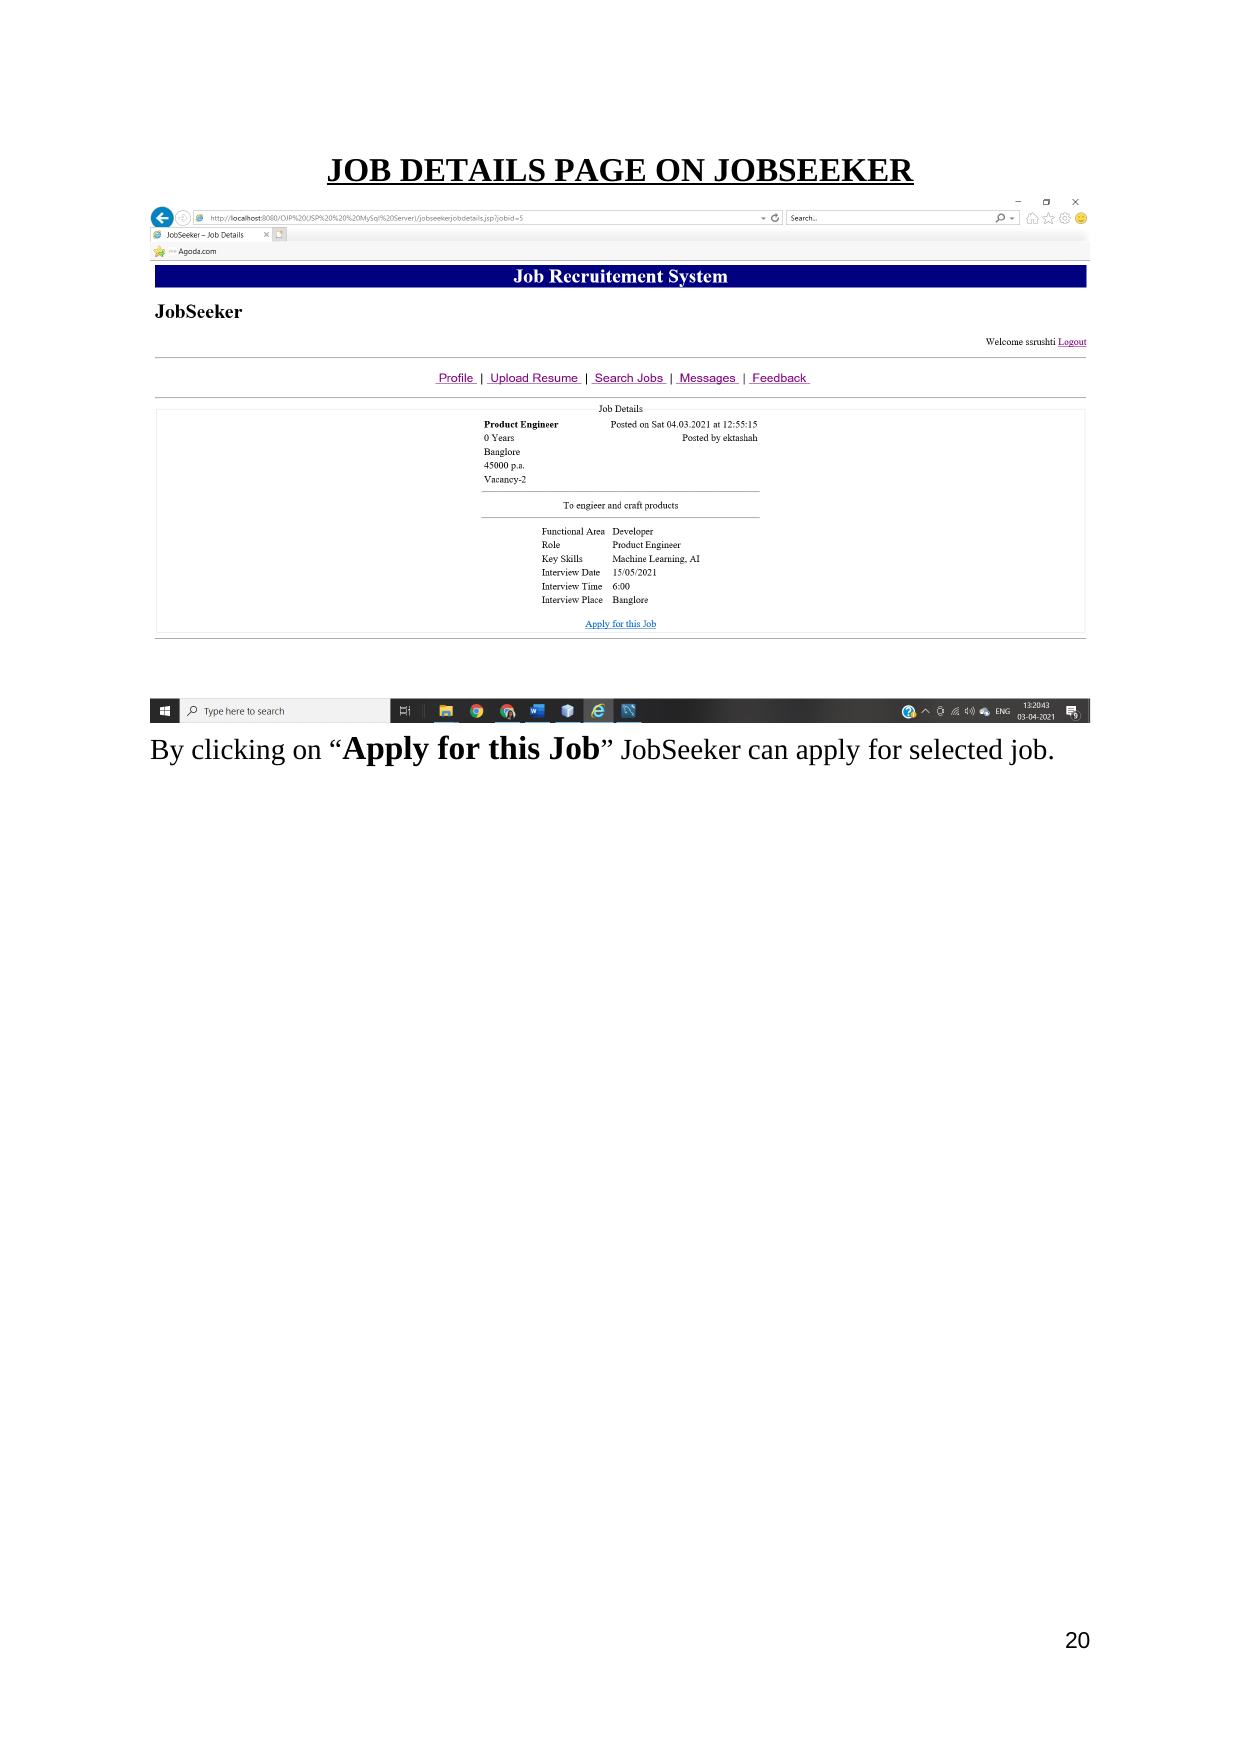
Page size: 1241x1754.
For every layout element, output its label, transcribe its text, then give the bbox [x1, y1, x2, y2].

picture [157, 214, 168, 222]
text By clicking on “Apply for this Job” JobSeeker can apply for selected job. [150, 723, 1090, 767]
picture [150, 194, 1091, 723]
text JOB DETAILS PAGE ON JOBSEEKER [150, 150, 1090, 188]
